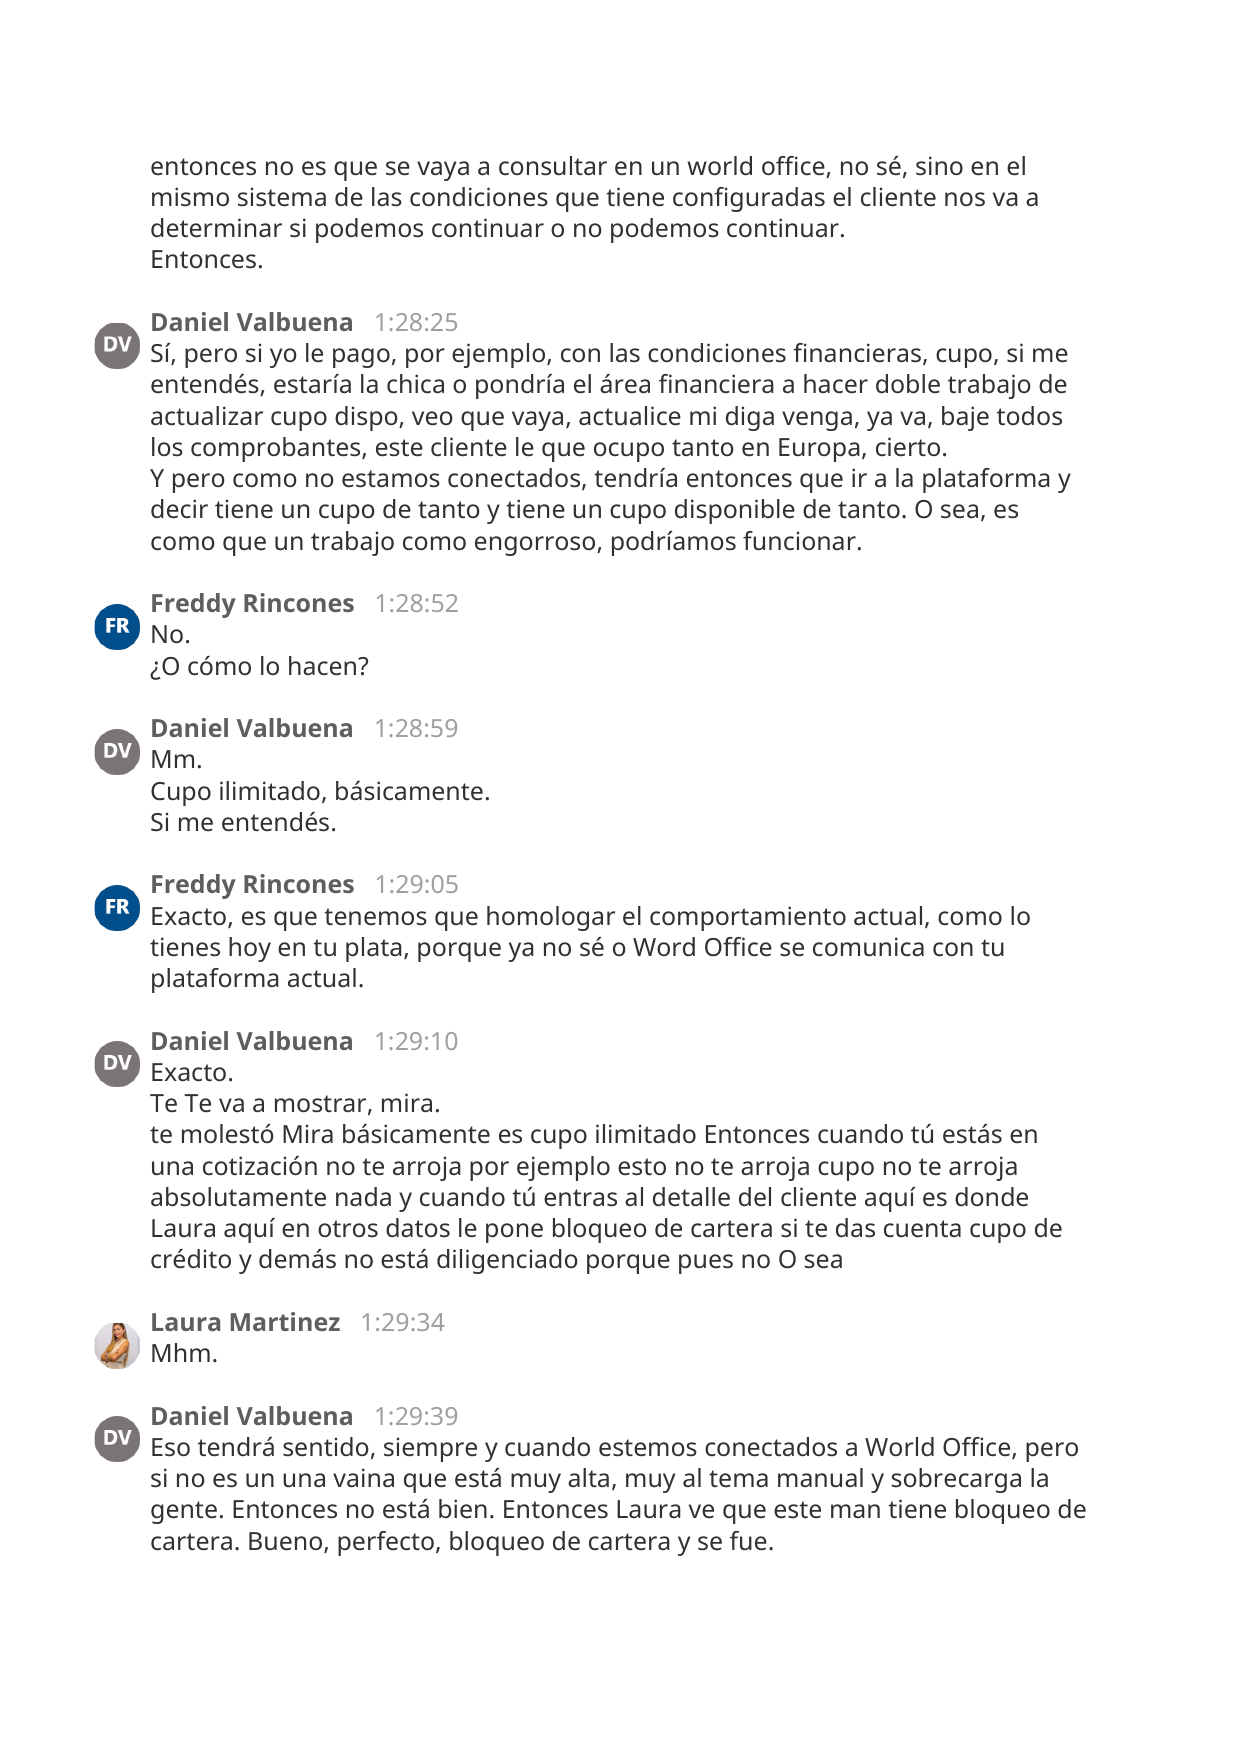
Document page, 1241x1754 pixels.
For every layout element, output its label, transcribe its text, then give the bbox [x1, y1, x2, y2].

text Daniel Valbuena 1:29:10 Exacto. Te Te va a mostrar, mira. te molestó Mira básicamente es cupo ilimitado Entonces cuando tú estás en una cotización no te arroja por ejemplo esto no te arroja cupo no te arroja absolutamente nada y cuando tú entras al detalle del cliente aquí es donde Laura aquí en otros datos le pone bloqueo de cartera si te das cuenta cupo de crédito y demás no está diligenciado porque pues no O sea [150, 994, 1090, 1275]
picture [94, 1041, 140, 1087]
text Daniel Valbuena 1:28:59 Mm. Cupo ilimitado, básicamente. Si me entendés. [150, 681, 1090, 837]
picture [94, 729, 140, 775]
picture [94, 885, 140, 931]
picture [94, 1416, 140, 1462]
text Daniel Valbuena 1:29:39 Eso tendrá sentido, siempre y cuando estemos conectados a World Office, pero si no es un una vaina que está muy alta, muy al tema manual y sobrecarga la gente. Entonces no está bien. Entonces Laura ve que este man tiene bloqueo de cartera. Bueno, perfecto, bloqueo de cartera y se fue. [150, 1369, 1090, 1556]
picture [94, 604, 140, 650]
picture [94, 323, 140, 369]
text Freddy Rincones 1:29:05 Exacto, es que tenemos que homologar el comportamiento actual, como lo tienes hoy en tu plata, porque ya no sé o Word Office se comunica con tu plataforma actual. [150, 837, 1090, 994]
picture [94, 1323, 140, 1369]
text Laura Martinez 1:29:34 Mhm. [150, 1275, 1090, 1369]
text Daniel Valbuena 1:28:25 Sí, pero si yo le pago, por ejemplo, con las condiciones financieras, cupo, si me entendés, estaría la chica o pondría el área financiera a hacer doble trabajo de actualizar cupo dispo, veo que vaya, actualice mi diga venga, ya va, baje todos los comprobantes, este cliente le que ocupo tanto en Europa, cierto. Y pero como no estamos conectados, tendría entonces que ir a la plataforma y decir tiene un cupo de tanto y tiene un cupo disponible de tanto. O sea, es como que un trabajo como engorroso, podríamos funcionar. [150, 275, 1090, 556]
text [150, 150, 1090, 275]
text Freddy Rincones 1:28:52 No. ¿O cómo lo hacen? [150, 556, 1090, 681]
